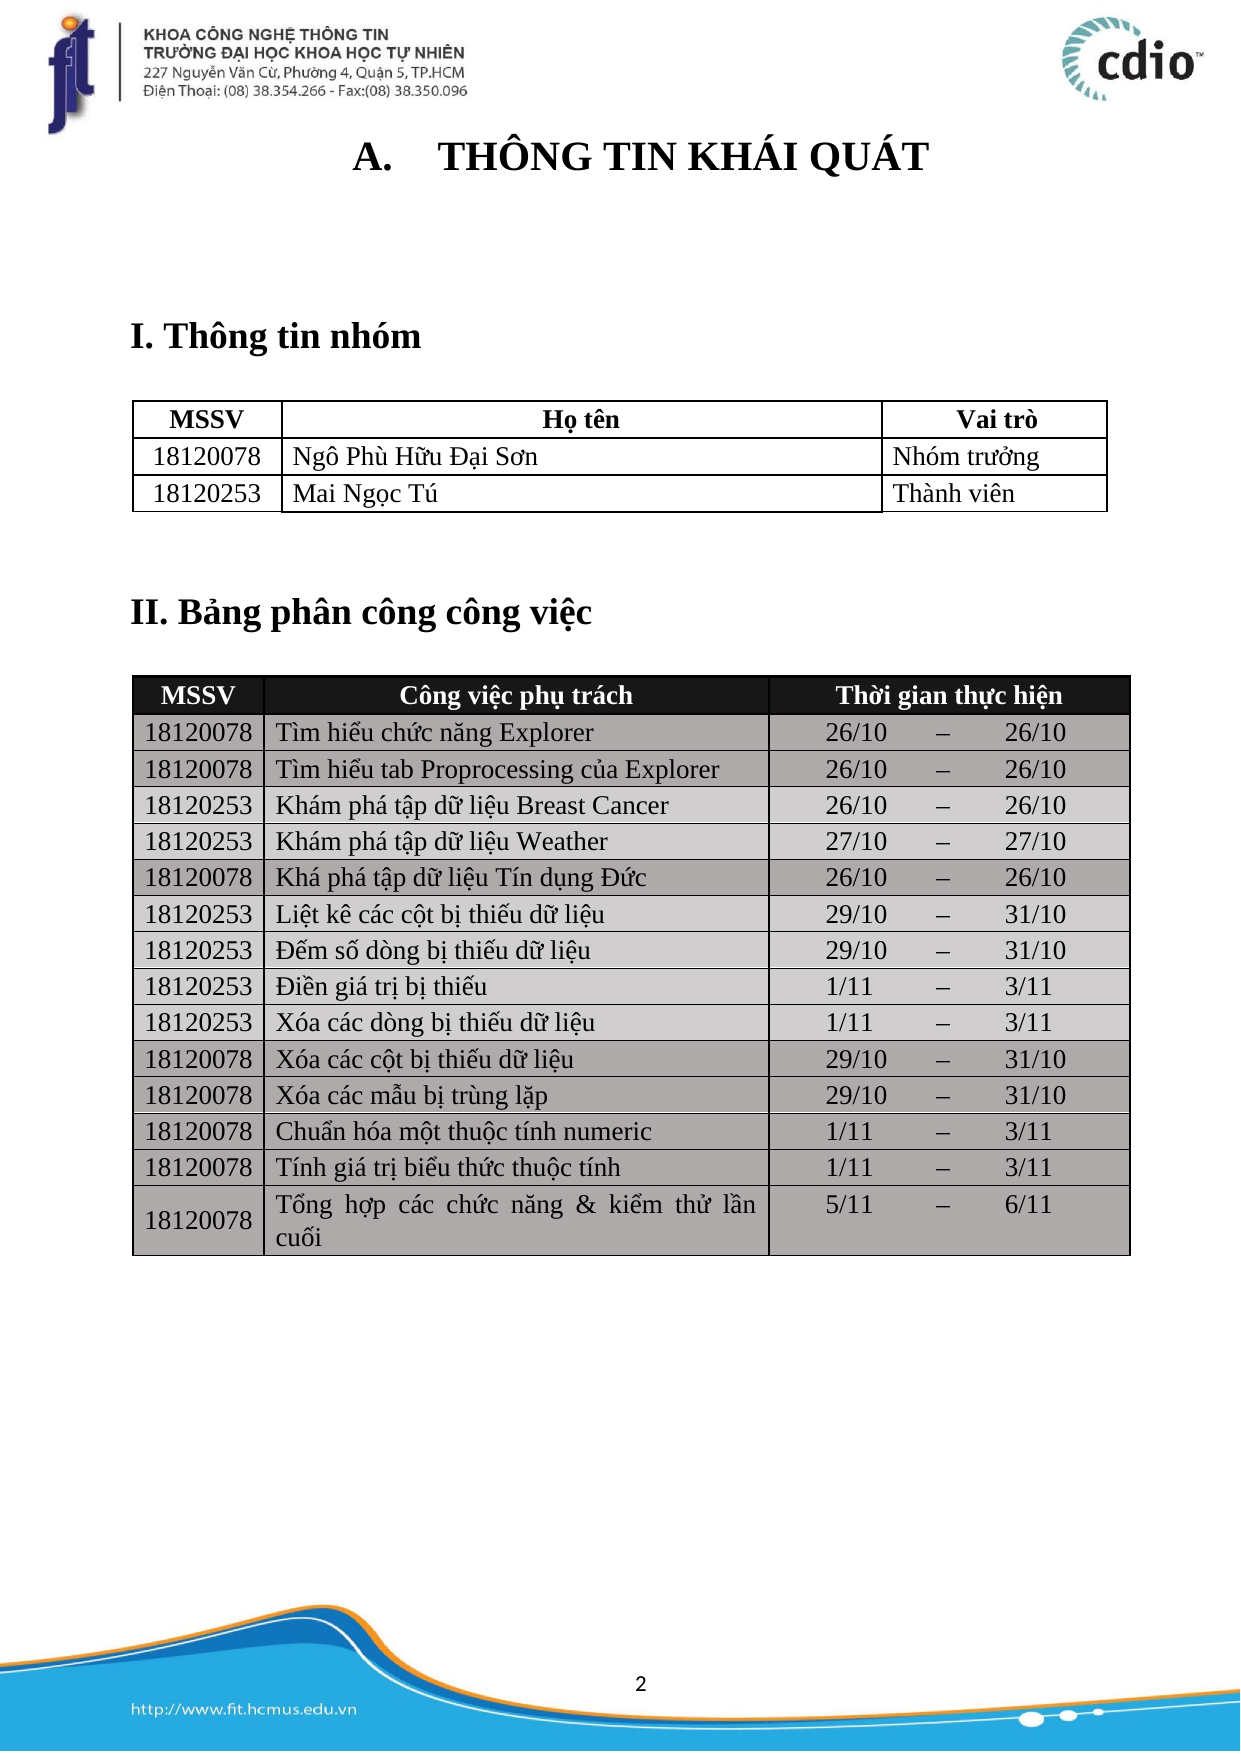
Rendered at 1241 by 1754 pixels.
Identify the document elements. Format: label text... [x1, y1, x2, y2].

table_header Công việc phụ trách [265, 678, 768, 713]
table_cell Tìm hiểu chức năng Explorer [265, 715, 768, 750]
table_cell 26/10 – 26/10 [770, 751, 1129, 786]
table_cell Khám phá tập dữ liệu Weather [265, 824, 768, 859]
table_cell 27/10 – 27/10 [770, 824, 1129, 859]
table_cell 18120078 [134, 1150, 263, 1185]
table_cell 1/11 – 3/11 [770, 1150, 1129, 1185]
table_cell 26/10 – 26/10 [770, 715, 1129, 750]
table_cell Tổng hợp các chức năng & kiểm thử lần cuối [265, 1186, 768, 1255]
table_cell 18120078 [134, 1186, 263, 1255]
table_cell 18120078 [134, 860, 263, 895]
table_cell 18120253 [134, 969, 263, 1004]
table_cell Tìm hiểu tab Proprocessing của Explorer [265, 751, 768, 786]
picture [24, 6, 1216, 157]
table_cell Mai Ngọc Tú [283, 476, 881, 511]
table_cell Xóa các dòng bị thiếu dữ liệu [265, 1005, 768, 1040]
table_cell Chuẩn hóa một thuộc tính numeric [265, 1114, 768, 1149]
table_cell Liệt kê các cột bị thiếu dữ liệu [265, 896, 768, 931]
table_cell 18120253 [134, 824, 263, 859]
table_cell 29/10 – 31/10 [770, 1077, 1129, 1112]
table_cell 1/11 – 3/11 [770, 1114, 1129, 1149]
table_cell 29/10 – 31/10 [770, 1041, 1129, 1076]
subtitle Thông tin khái quát [131, 131, 1150, 179]
table_cell 18120253 [134, 476, 281, 511]
table_header Thời gian thực hiện [770, 678, 1129, 713]
table_cell Đếm số dòng bị thiếu dữ liệu [265, 932, 768, 967]
table_cell 29/10 – 31/10 [770, 896, 1129, 931]
table_cell 1/11 – 3/11 [770, 1005, 1129, 1040]
table_cell 26/10 – 26/10 [770, 787, 1129, 822]
table_cell 18120078 [134, 751, 263, 786]
table_header Họ tên [283, 402, 881, 437]
table_cell 18120253 [134, 896, 263, 931]
table_cell Nhóm trưởng [883, 439, 1106, 474]
table_cell 18120078 [134, 715, 263, 750]
table_cell Xóa các mẫu bị trùng lặp [265, 1077, 768, 1112]
table_cell 18120253 [134, 787, 263, 822]
table_header MSSV [134, 402, 281, 437]
table_cell 29/10 – 31/10 [770, 932, 1129, 967]
table_cell 5/11 – 6/11 [770, 1186, 1129, 1255]
table_cell 18120078 [134, 1114, 263, 1149]
picture [0, 1601, 1241, 1751]
table_cell 18120078 [134, 1041, 263, 1076]
subtitle II. Bảng phân công công việc [130, 589, 1150, 633]
table_cell Ngô Phù Hữu Đại Sơn [283, 439, 881, 474]
subtitle I. Thông tin nhóm [130, 314, 1150, 357]
table_cell Khá phá tập dữ liệu Tín dụng Đức [265, 860, 768, 895]
table_cell 18120078 [134, 439, 281, 474]
table_header MSSV [134, 678, 263, 713]
table_cell 18120253 [134, 1005, 263, 1040]
table_cell Thành viên [883, 476, 1106, 511]
table_cell Khám phá tập dữ liệu Breast Cancer [265, 787, 768, 822]
table_cell Tính giá trị biểu thức thuộc tính [265, 1150, 768, 1185]
table_header Vai trò [883, 402, 1106, 437]
table_cell 1/11 – 3/11 [770, 969, 1129, 1004]
table_cell 18120078 [134, 1077, 263, 1112]
table_cell Xóa các cột bị thiếu dữ liệu [265, 1041, 768, 1076]
table_cell 26/10 – 26/10 [770, 860, 1129, 895]
table_cell 18120253 [134, 932, 263, 967]
table_cell Điền giá trị bị thiếu [265, 969, 768, 1004]
